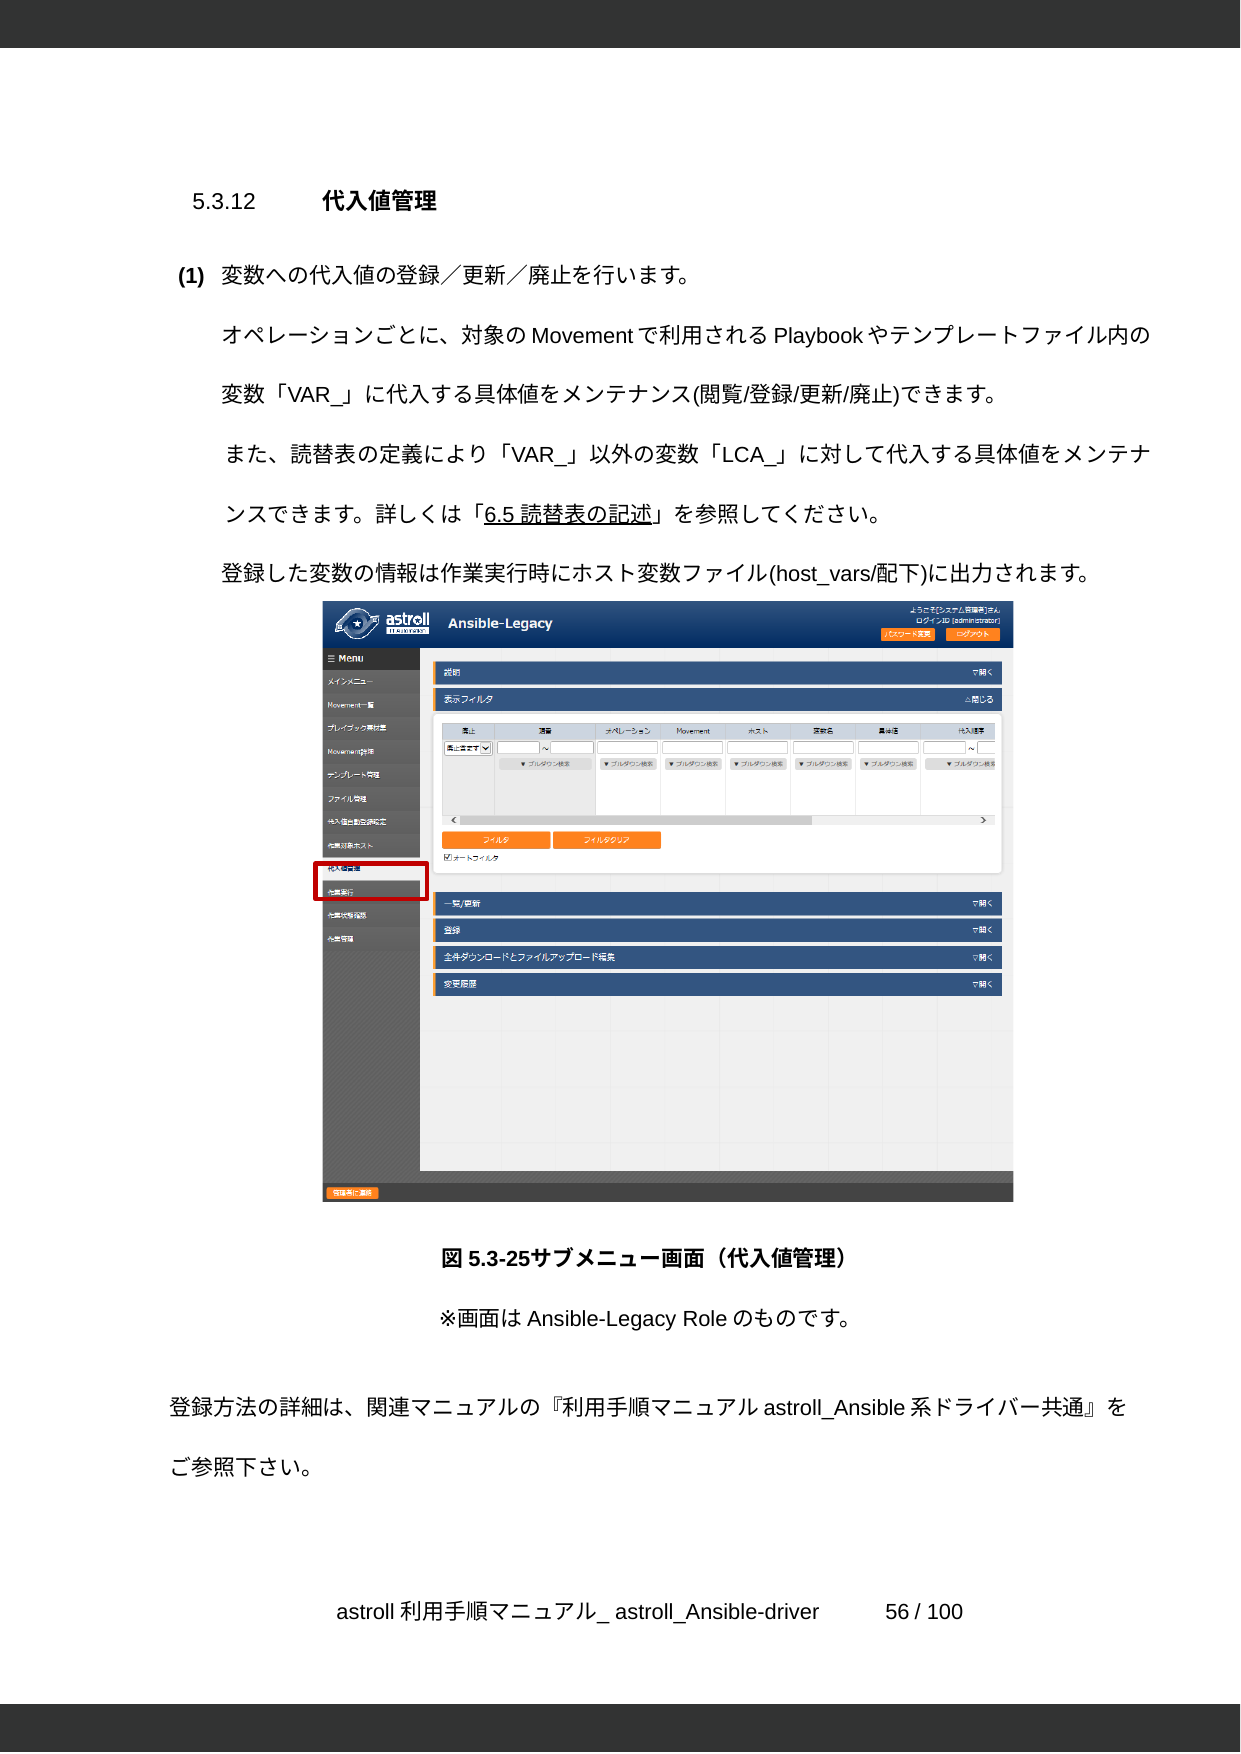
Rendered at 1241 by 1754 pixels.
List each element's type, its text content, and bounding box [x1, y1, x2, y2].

subtitle 代入値管理 [192, 170, 1152, 229]
list 変数への代入値の登録／更新／廃止を行います。 [178, 244, 1152, 304]
list オペレーションごとに、対象のMovementで利用されるPlaybookやテンプレートファイル内の変数「VAR_」に代入する具体値をメンテナンス(閲覧/登録/更新/廃止)できます。 [222, 304, 1152, 423]
list また、読替表の定義により「VAR_」以外の変数「LCA_」に対して代入する具体値をメンテナンスできます。詳しくは「6.5 読替表の記述」を参照してください。 [224, 423, 1152, 542]
picture [322, 601, 1014, 1202]
text 登録方法の詳細は、関連マニュアルの『利用手順マニュアルastroll_Ansible系ドライバー共通』を [169, 1376, 1152, 1436]
picture [0, 0, 1241, 48]
text ご参照下さい。 [169, 1436, 1152, 1496]
list 登録した変数の情報は作業実行時にホスト変数ファイル(host_vars/配下)に出力されます。 [222, 542, 1152, 602]
picture [322, 866, 425, 897]
text ※画面はAnsible-Legacy Roleのものです。 [148, 1287, 1152, 1347]
picture [0, 1704, 1241, 1752]
